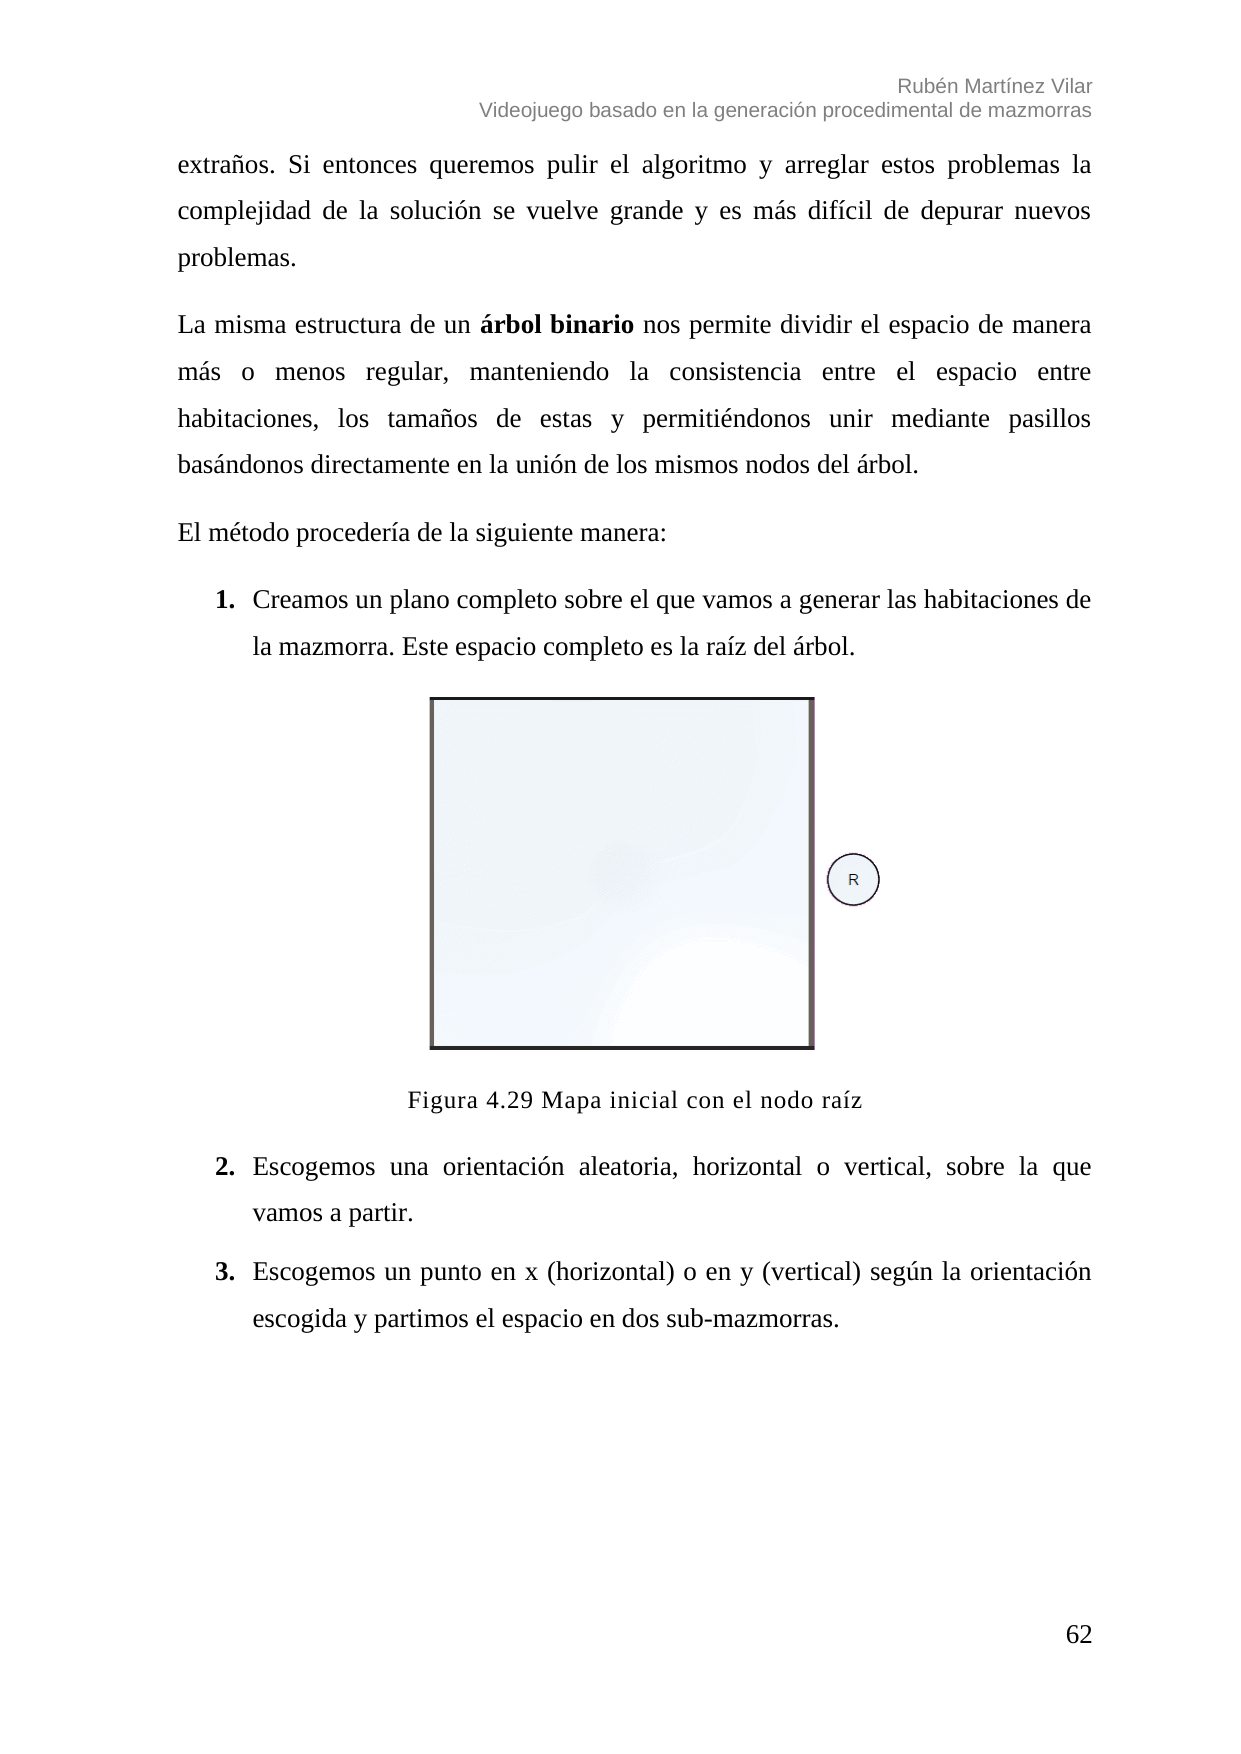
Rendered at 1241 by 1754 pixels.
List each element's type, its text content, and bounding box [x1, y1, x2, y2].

list Escogemos un punto en x (horizontal) o en y (vertical) según la orientación escogida y partimos el espacio en dos sub-mazmorras. [215, 1255, 1092, 1333]
text La misma estructura de un árbol binario nos permite dividir el espacio de manera más o menos regular, manteniendo la consistencia entre el espacio entre habitaciones, los tamaños de estas y permitiéndonos unir mediante pasillos basándonos directamente en la unión de los mismos nodos del árbol. [177, 308, 1092, 480]
text El método procedería de la siguiente manera: [177, 516, 1092, 547]
list Escogemos una orientación aleatoria, horizontal o vertical, sobre la que vamos a partir. [215, 1149, 1092, 1227]
picture [429, 697, 891, 1050]
list Creamos un plano completo sobre el que vamos a generar las habitaciones de la mazmorra. Este espacio completo es la raíz del árbol. [215, 583, 1092, 661]
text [177, 148, 1092, 272]
